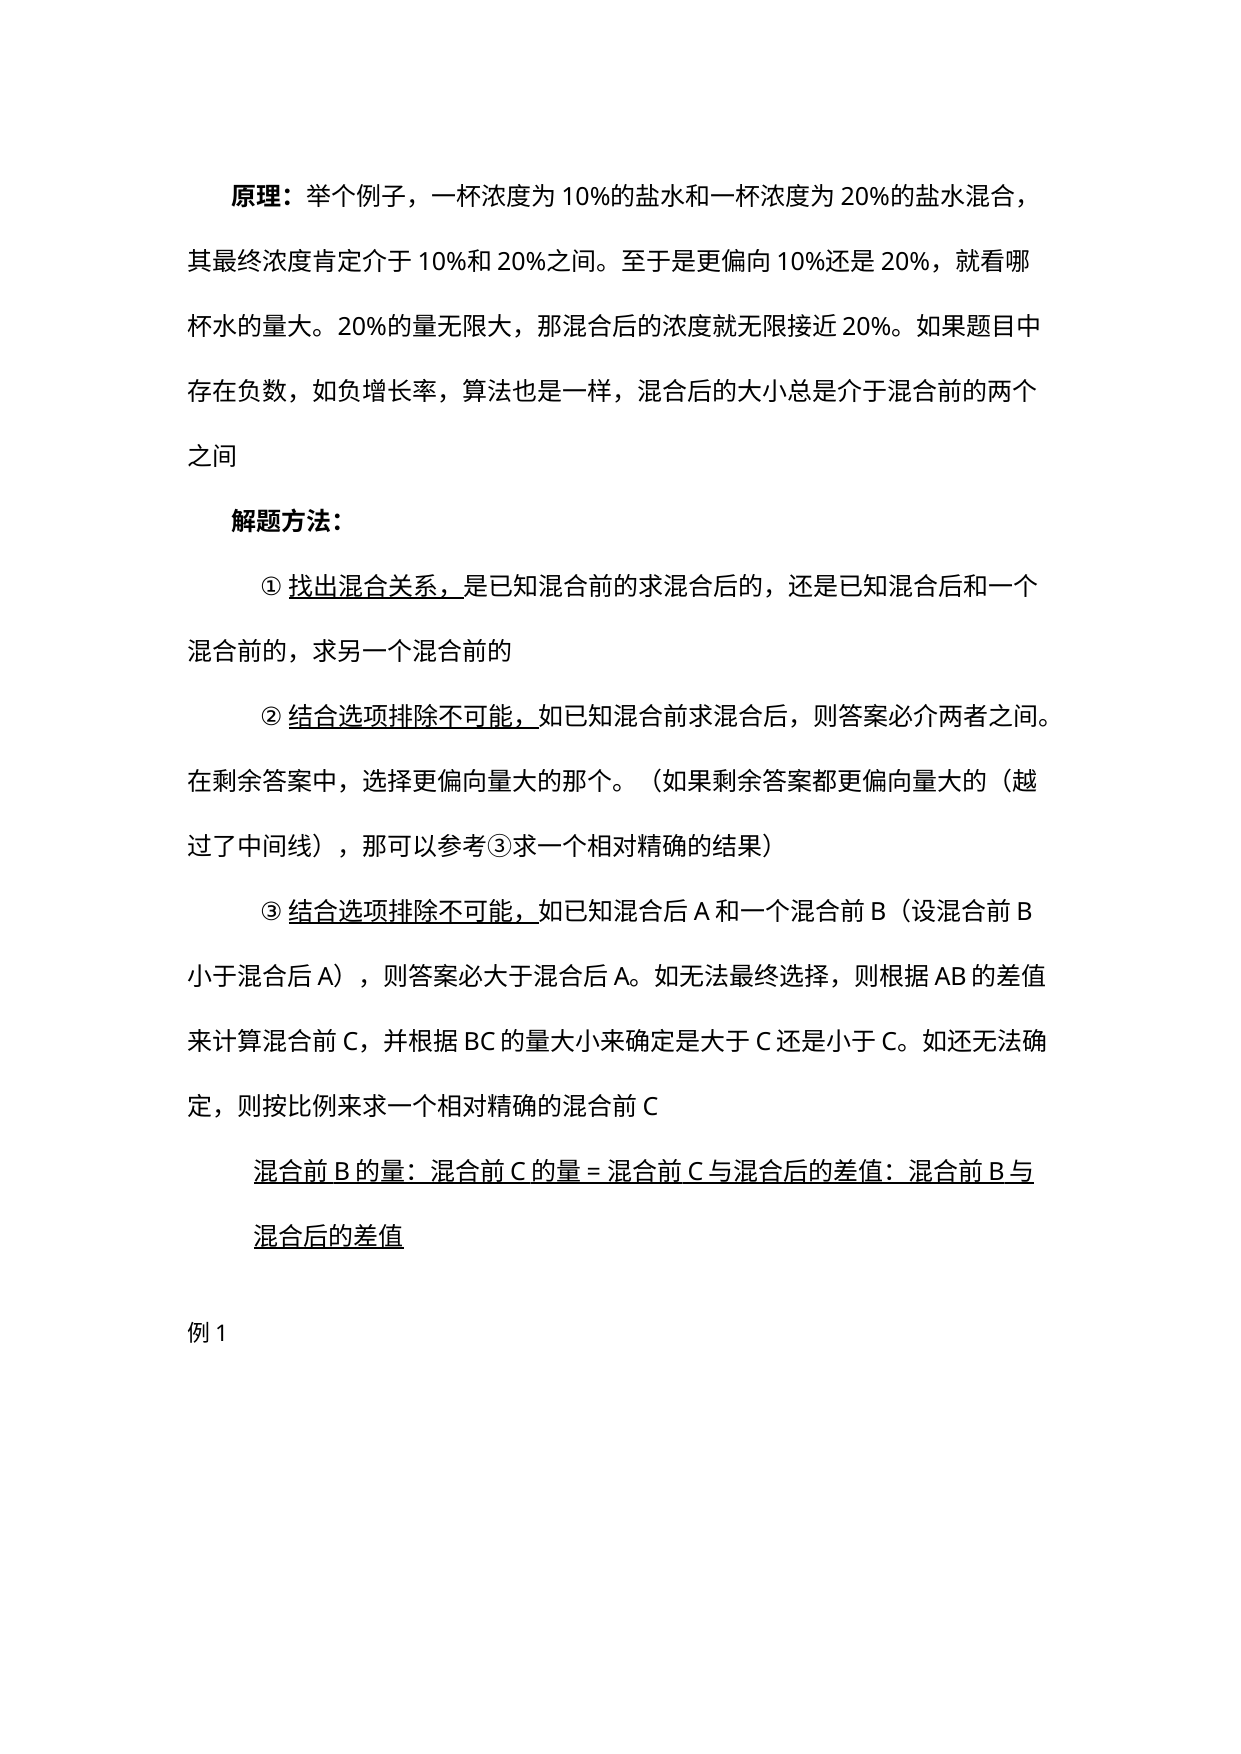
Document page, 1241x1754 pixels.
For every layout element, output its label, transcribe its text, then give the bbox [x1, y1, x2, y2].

list 结合选项排除不可能，如已知混合前求混合后，则答案必介两者之间。在剩余答案中，选择更偏向量大的那个。（如果剩余答案都更偏向量大的（越过了中间线），那可以参考③求一个相对精确的结果） [187, 682, 1053, 877]
list 结合选项排除不可能，如已知混合后A和一个混合前B（设混合前B小于混合后A），则答案必大于混合后A。如无法最终选择，则根据AB的差值来计算混合前C，并根据BC的量大小来确定是大于C还是小于C。如还无法确定，则按比例来求一个相对精确的混合前C [187, 877, 1053, 1137]
list 混合前B的量：混合前C的量 = 混合前C与混合后的差值：混合前B与混合后的差值 [254, 1137, 1053, 1267]
list 解题方法： [187, 487, 1053, 552]
list 原理：举个例子，一杯浓度为10%的盐水和一杯浓度为20%的盐水混合，其最终浓度肯定介于10%和20%之间。至于是更偏向10%还是20%，就看哪杯水的量大。20%的量无限大，那混合后的浓度就无限接近20%。如果题目中存在负数，如负增长率，算法也是一样，混合后的大小总是介于混合前的两个之间 [187, 162, 1053, 487]
list 例1 [187, 1299, 1053, 1364]
list 找出混合关系，是已知混合前的求混合后的，还是已知混合后和一个混合前的，求另一个混合前的 [187, 552, 1053, 682]
